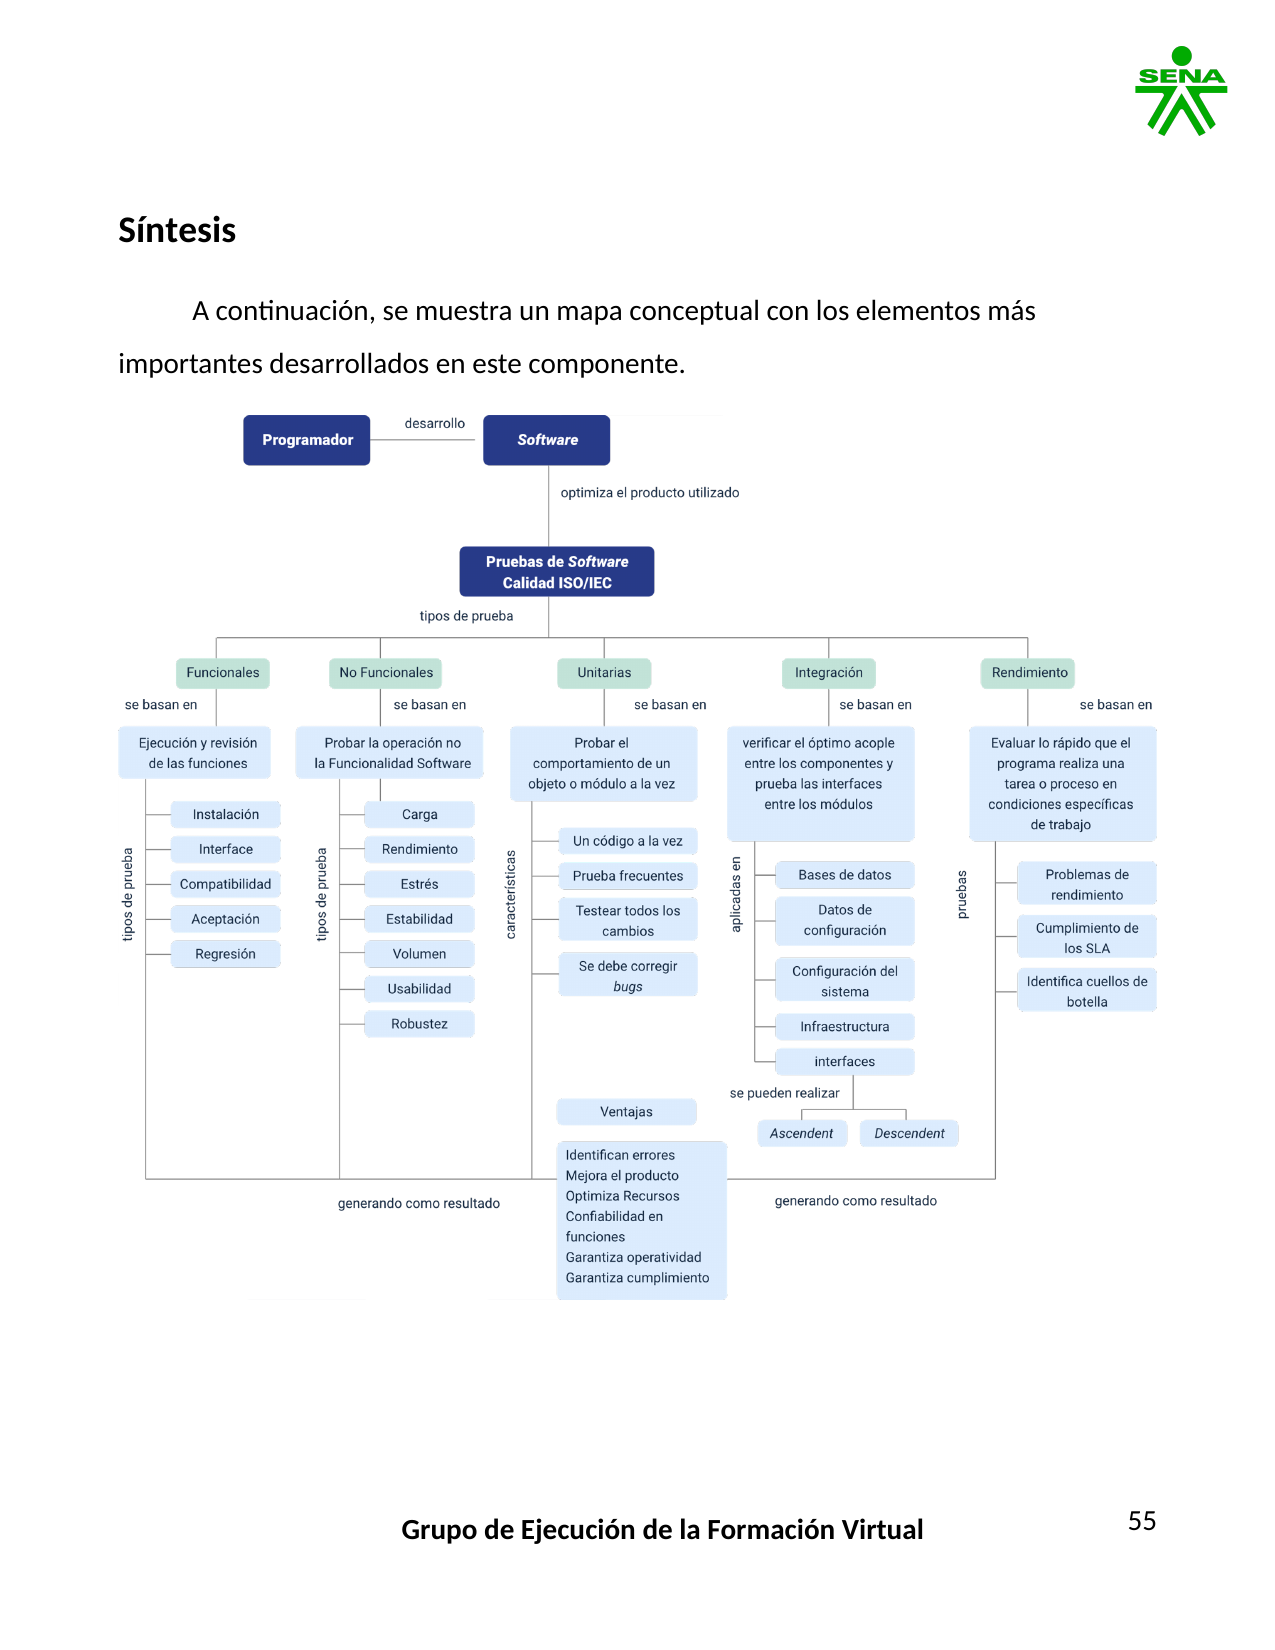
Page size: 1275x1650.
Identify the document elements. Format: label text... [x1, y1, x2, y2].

picture [118, 415, 1157, 1300]
picture [1135, 46, 1228, 136]
text Síntesis [118, 206, 1157, 252]
text A continuación, se muestra un mapa conceptual con los elementos más importantes desarrollados en este componente. [118, 292, 1157, 381]
